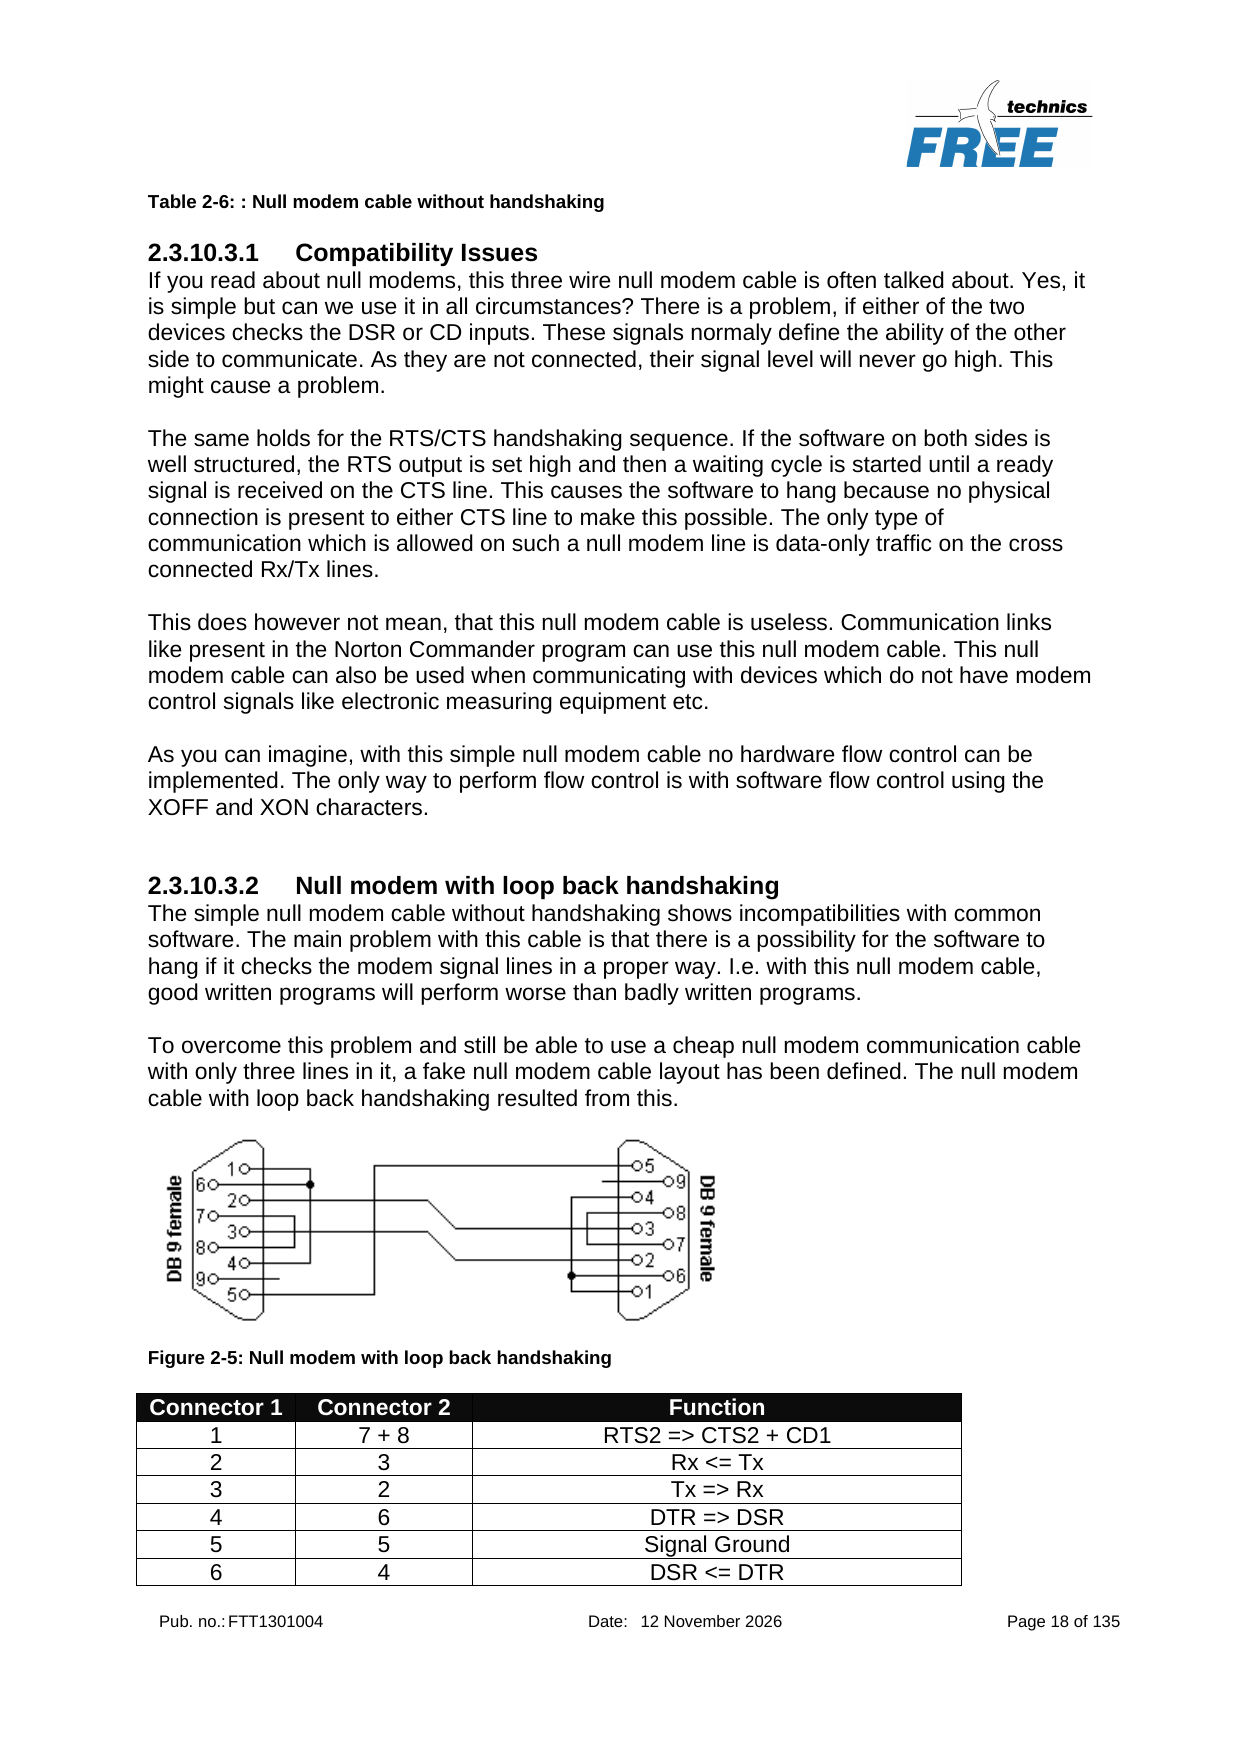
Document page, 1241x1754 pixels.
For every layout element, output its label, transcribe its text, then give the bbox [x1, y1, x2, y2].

text Table 2-6: : Null modem cable without handshaking [148, 191, 1093, 213]
table_cell 3 [296, 1449, 472, 1475]
table_cell Rx <= Tx [473, 1449, 961, 1475]
table_header Connector 1 [137, 1394, 295, 1421]
table_cell 5 [296, 1531, 472, 1558]
table_cell 4 [296, 1559, 472, 1585]
text This does however not mean, that this null modem cable is useless. Communication links like present in the Norton Commander program can use this null modem cable. This null modem cable can also be used when communicating with devices which do not have modem control signals like electronic measuring equipment etc. [148, 609, 1093, 714]
table_cell 3 [137, 1476, 295, 1503]
table_cell 4 [137, 1504, 295, 1530]
table_cell 5 [137, 1531, 295, 1558]
subtitle Null modem with loop back handshaking [148, 871, 1093, 900]
table_cell DSR <= DTR [473, 1559, 961, 1585]
text If you read about null modems, this three wire null modem cable is often talked about. Yes, it is simple but can we use it in all circumstances? There is a problem, if either of the two devices checks the DSR or CD inputs. These signals normaly define the ability of the other side to communicate. As they are not connected, their signal level will never go high. This might cause a problem. [148, 267, 1093, 398]
text To overcome this problem and still be able to use a cheap null modem communication cable with only three lines in it, a fake null modem cable layout has been defined. The null modem cable with loop back handshaking resulted from this. [148, 1032, 1093, 1111]
picture [147, 1137, 729, 1335]
table_cell 7 + 8 [296, 1422, 472, 1448]
table_header Connector 2 [296, 1394, 472, 1421]
table_cell 2 [137, 1449, 295, 1475]
subtitle Compatibility Issues [148, 238, 1093, 267]
table_header Function [473, 1394, 961, 1421]
text The simple null modem cable without handshaking shows incompatibilities with common software. The main problem with this cable is that there is a possibility for the software to hang if it checks the modem signal lines in a proper way. I.e. with this null modem cable, good written programs will perform worse than badly written programs. [148, 900, 1093, 1006]
table_cell 1 [137, 1422, 295, 1448]
table_cell 2 [296, 1476, 472, 1503]
table_cell DTR => DSR [473, 1504, 961, 1530]
picture [906, 80, 1093, 167]
table_cell 6 [137, 1559, 295, 1585]
table_cell Tx => Rx [473, 1476, 961, 1503]
table_cell Signal Ground [473, 1531, 961, 1558]
text As you can imagine, with this simple null modem cable no hardware flow control can be implemented. The only way to perform flow control is with software flow control using the XOFF and XON characters. [148, 741, 1093, 820]
table_cell 6 [296, 1504, 472, 1530]
table_cell RTS2 => CTS2 + CD1 [473, 1422, 961, 1448]
text The same holds for the RTS/CTS handshaking sequence. If the software on both sides is well structured, the RTS output is set high and then a waiting cycle is started until a ready signal is received on the CTS line. This causes the software to hang because no physical connection is present to either CTS line to make this possible. The only type of communication which is allowed on such a null modem line is data-only traffic on the cross connected Rx/Tx lines. [148, 425, 1093, 583]
text Figure 2-5: Null modem with loop back handshaking [148, 1347, 1093, 1368]
